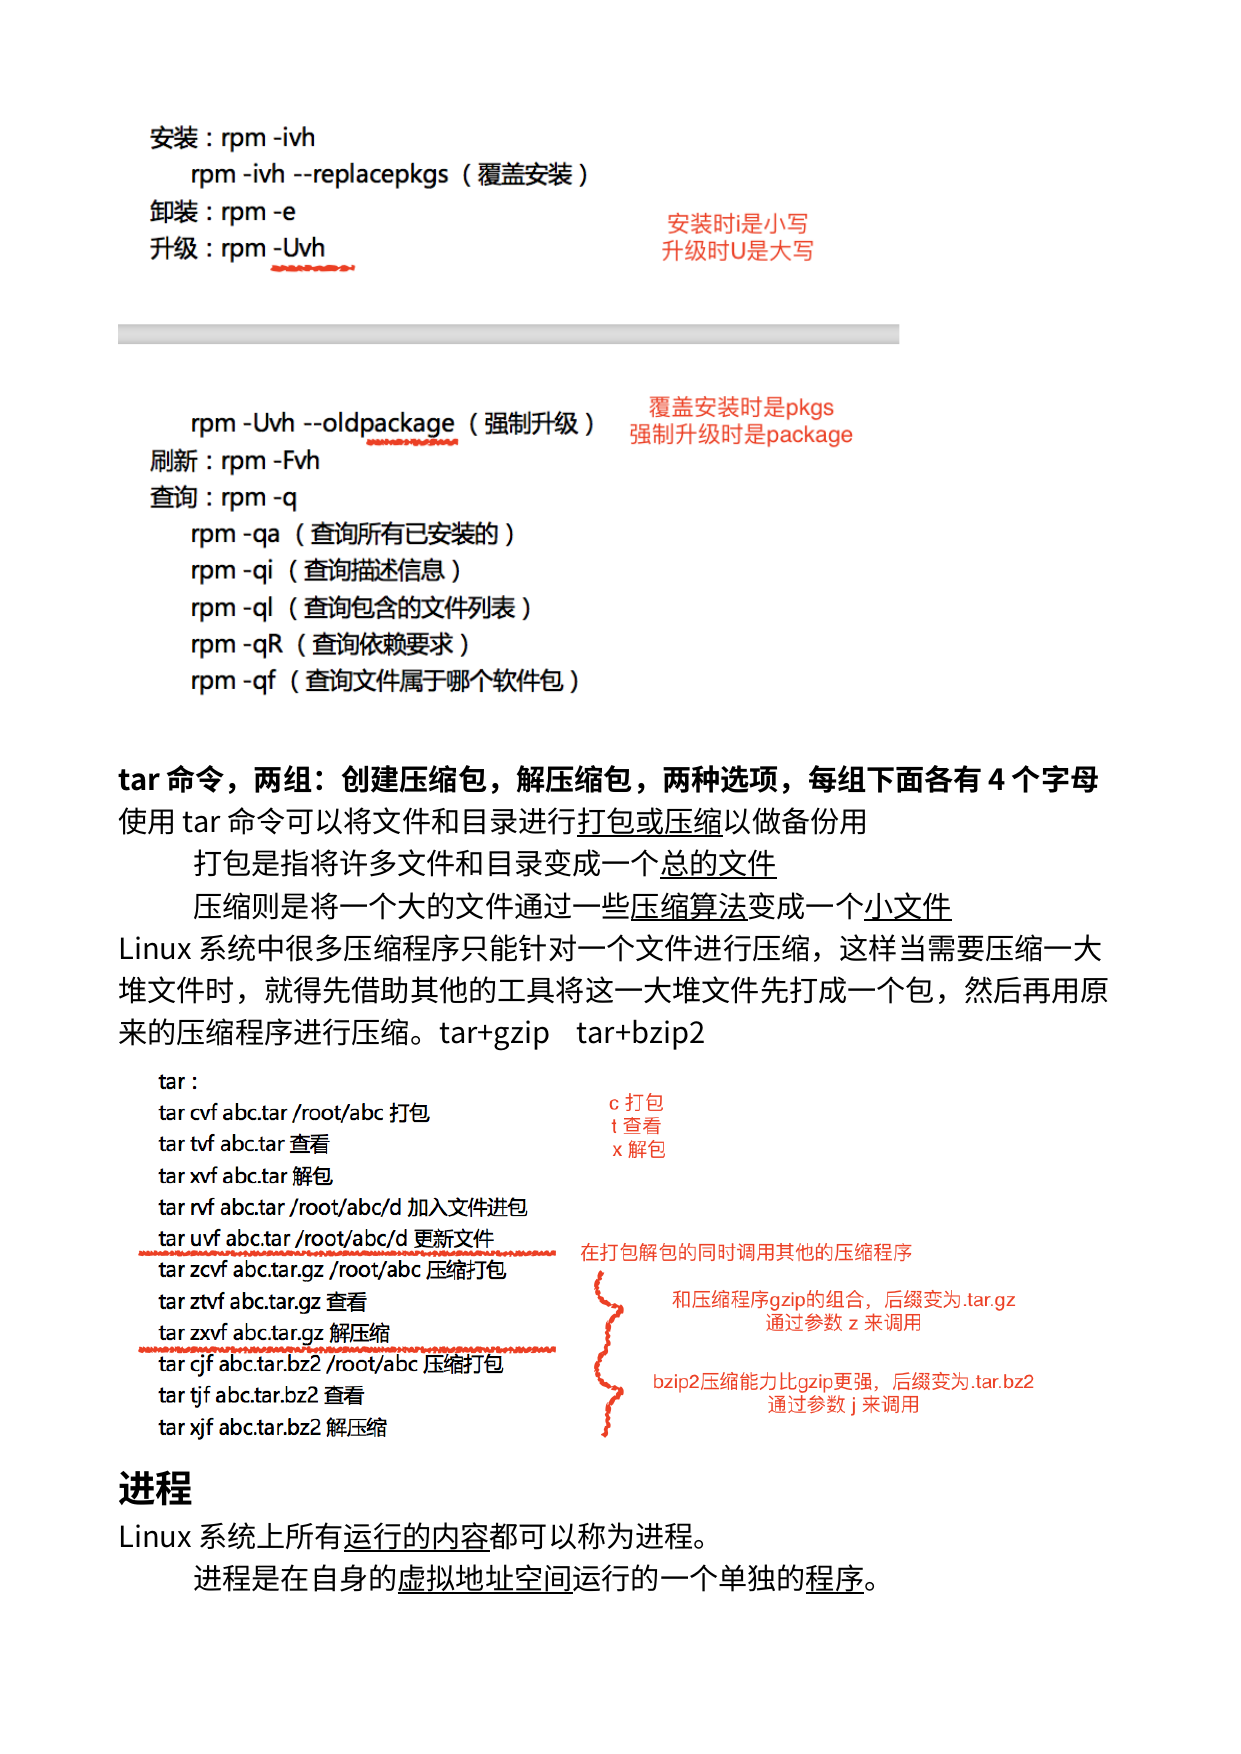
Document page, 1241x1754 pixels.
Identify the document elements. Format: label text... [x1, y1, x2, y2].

text 进程是在自身的虚拟地址空间运行的一个单独的程序。 [118, 1556, 1122, 1598]
text 使用tar命令可以将文件和目录进行打包或压缩以做备份用 [118, 798, 1122, 841]
text 打包是指将许多文件和目录变成一个总的文件 压缩则是将一个大的文件通过一些压缩算法变成一个小文件 [193, 841, 1122, 925]
picture [118, 1052, 1080, 1460]
text Linux系统中很多压缩程序只能针对一个文件进行压缩，这样当需要压缩一大堆文件时，就得先借助其他的工具将这一大堆文件先打成一个包，然后再用原来的压缩程序进行压缩。tar+gzip tar+bzip2 [118, 925, 1122, 1052]
picture [118, 118, 900, 714]
text Linux系统上所有运行的内容都可以称为进程。 [118, 1514, 1122, 1556]
text 进程 [118, 1459, 1122, 1514]
text tar命令，两组：创建压缩包，解压缩包，两种选项，每组下面各有4个字母 [118, 756, 1122, 798]
